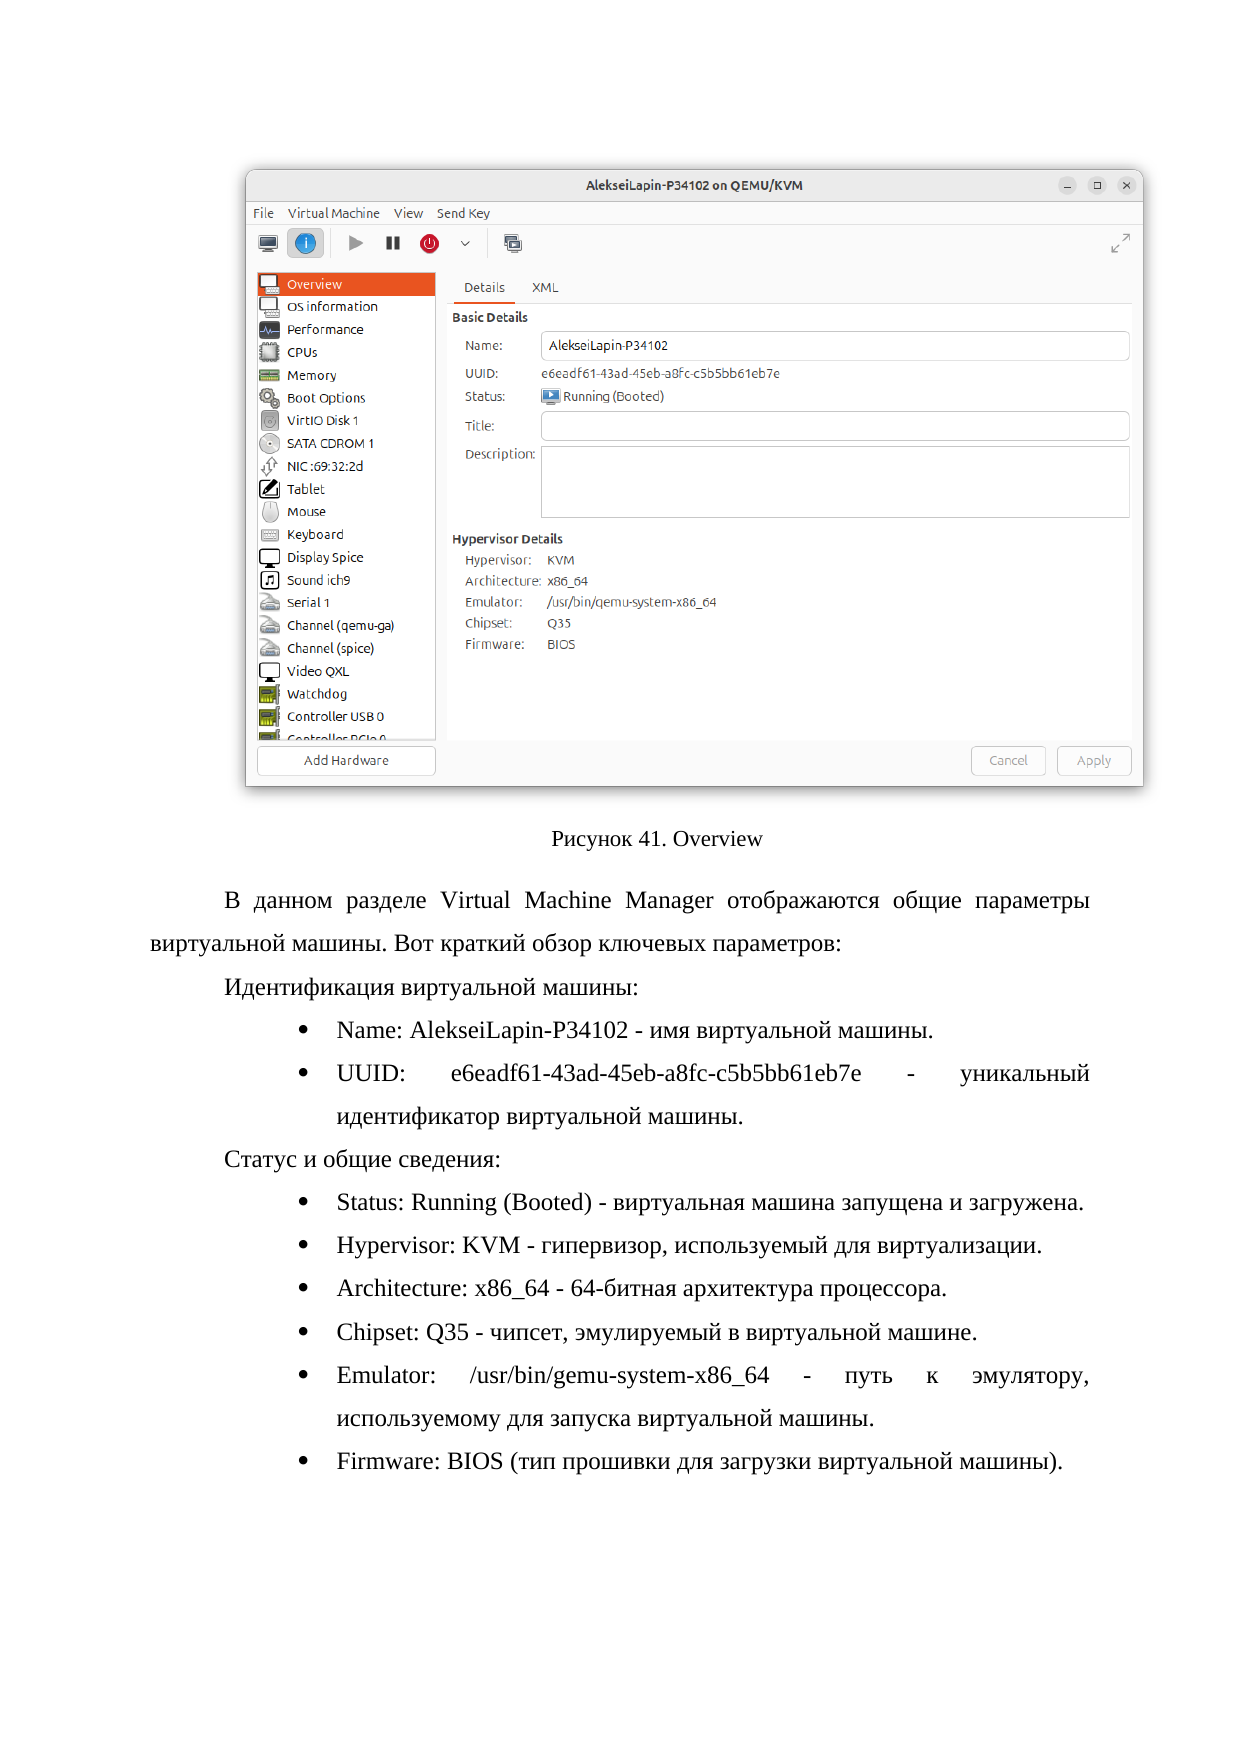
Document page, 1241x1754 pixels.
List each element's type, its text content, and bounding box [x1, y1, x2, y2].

list Status: Running (Booted) - виртуальная машина запущена и загружена. [299, 1187, 1090, 1216]
list UUID: e6eadf61-43ad-45eb-a8fc-c5b5bb61eb7e - уникальный идентификатор виртуальной машины. [299, 1058, 1090, 1130]
list Name: AlekseiLapin-P34102 - имя виртуальной машины. [299, 1015, 1090, 1043]
list Hypervisor: KVM - гипервизор, используемый для виртуализации. [299, 1230, 1090, 1259]
list Chipset: Q35 - чипсет, эмулируемый в виртуальной машине. [299, 1317, 1090, 1345]
list Emulator: /usr/bin/gemu-system-x86_64 - путь к эмулятору, используемому для запуска виртуальной машины. [299, 1360, 1090, 1432]
text Идентификация виртуальной машины: [150, 972, 1090, 1000]
picture [223, 150, 1164, 811]
text В данном разделе Virtual Machine Manager отображаются общие параметры виртуальной машины. Вот краткий обзор ключевых параметров: [150, 885, 1090, 957]
list Firmware: BIOS (тип прошивки для загрузки виртуальной машины). [299, 1446, 1090, 1475]
list Architecture: x86_64 - 64-битная архитектура процессора. [299, 1273, 1090, 1302]
text Статус и общие сведения: [150, 1144, 1090, 1173]
